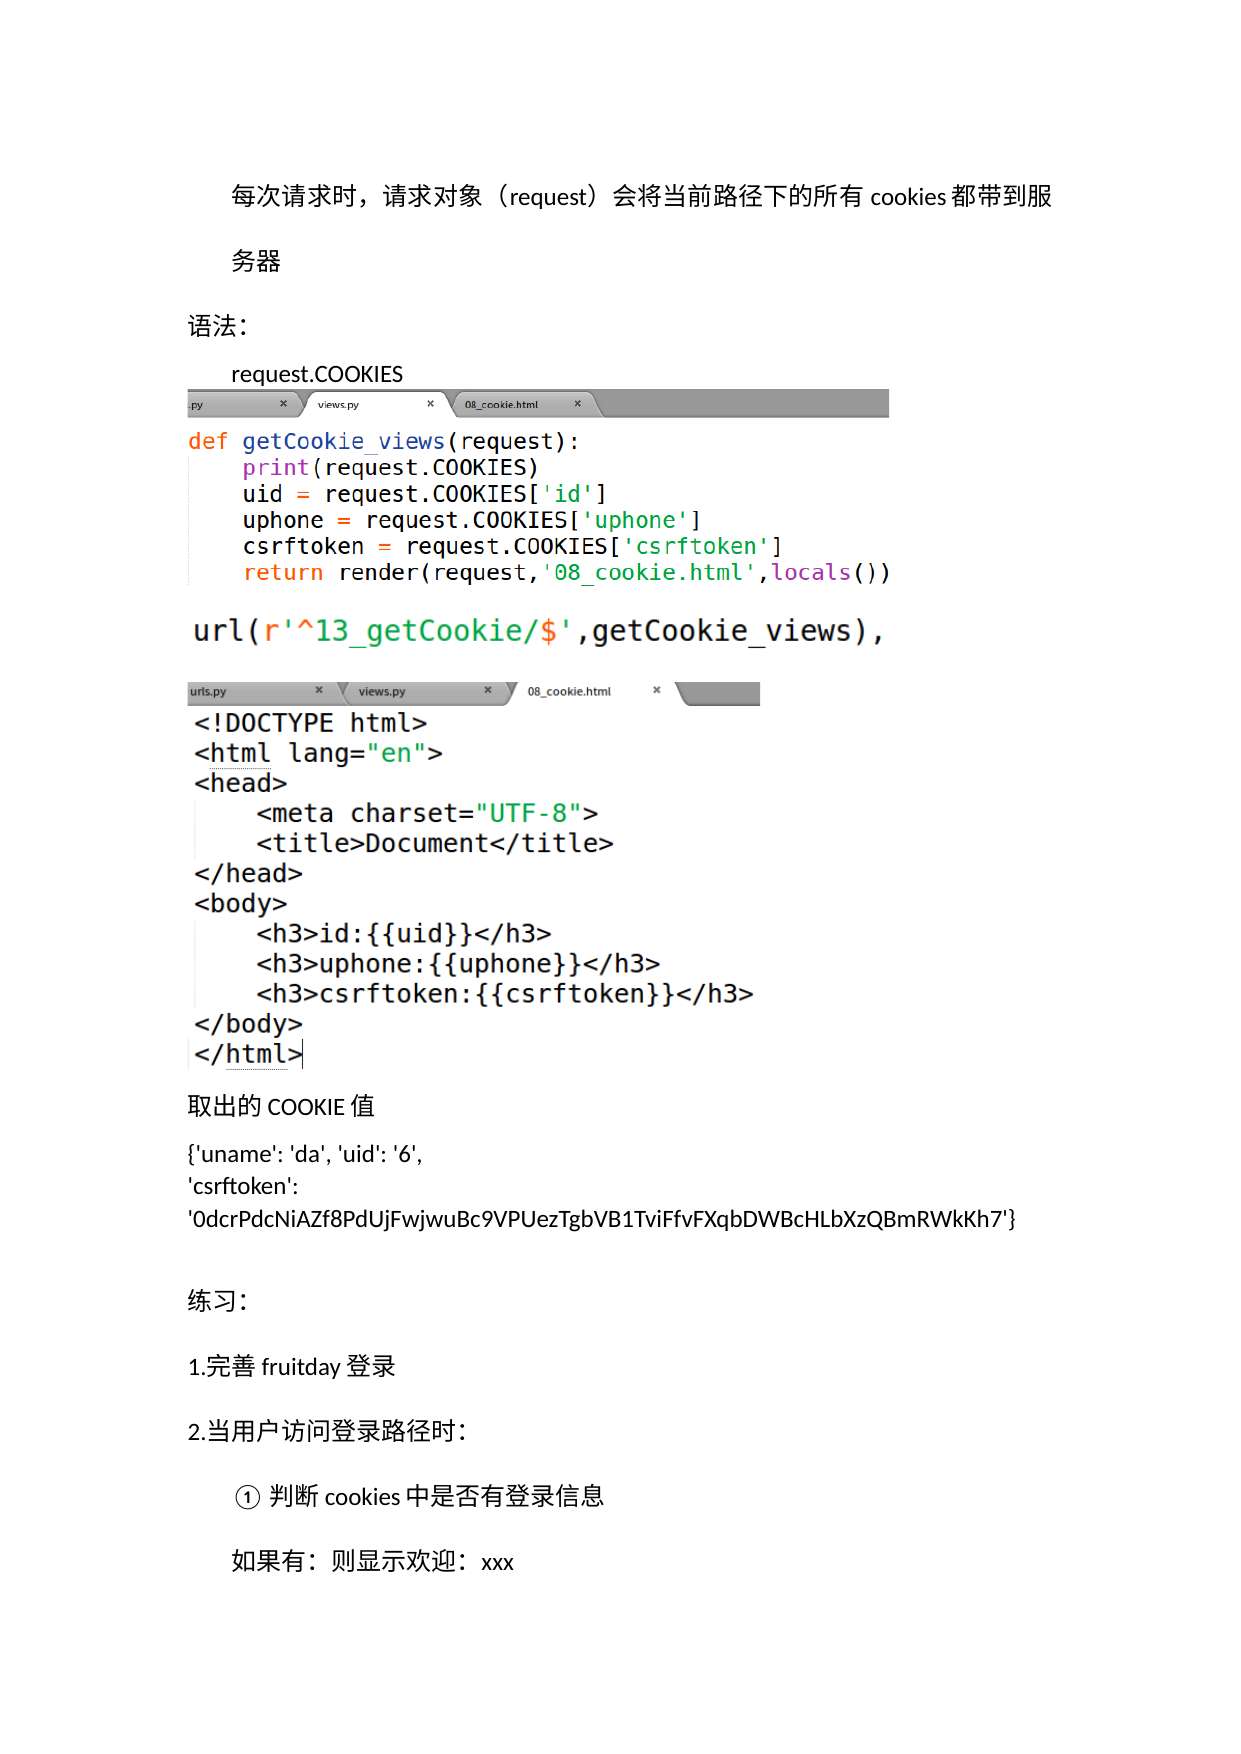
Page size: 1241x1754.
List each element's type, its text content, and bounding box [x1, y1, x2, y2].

picture [187, 617, 902, 654]
text ①判断cookies中是否有登录信息 [231, 1462, 1053, 1527]
text 如果有：则显示欢迎：xxx [231, 1527, 1053, 1592]
text 语法： [187, 292, 1053, 357]
picture [187, 682, 761, 1070]
text 'csrftoken': '0dcrPdcNiAZf8PdUjFwjwuBc9VPUezTgbVB1TviFfvFXqbDWBcHLbXzQBmRWkKh7'} [187, 1169, 1053, 1234]
text 练习： [187, 1267, 1053, 1332]
text 每次请求时，请求对象（request）会将当前路径下的所有cookies都带到服务器 [231, 162, 1053, 292]
picture [187, 389, 890, 587]
text {'uname': 'da', 'uid': '6', [187, 1137, 1053, 1169]
text request.COOKIES [231, 357, 1053, 389]
text 1.完善fruitday登录 [187, 1332, 1053, 1397]
text 2.当用户访问登录路径时： [187, 1397, 1053, 1462]
text 取出的COOKIE值 [187, 1072, 1053, 1137]
